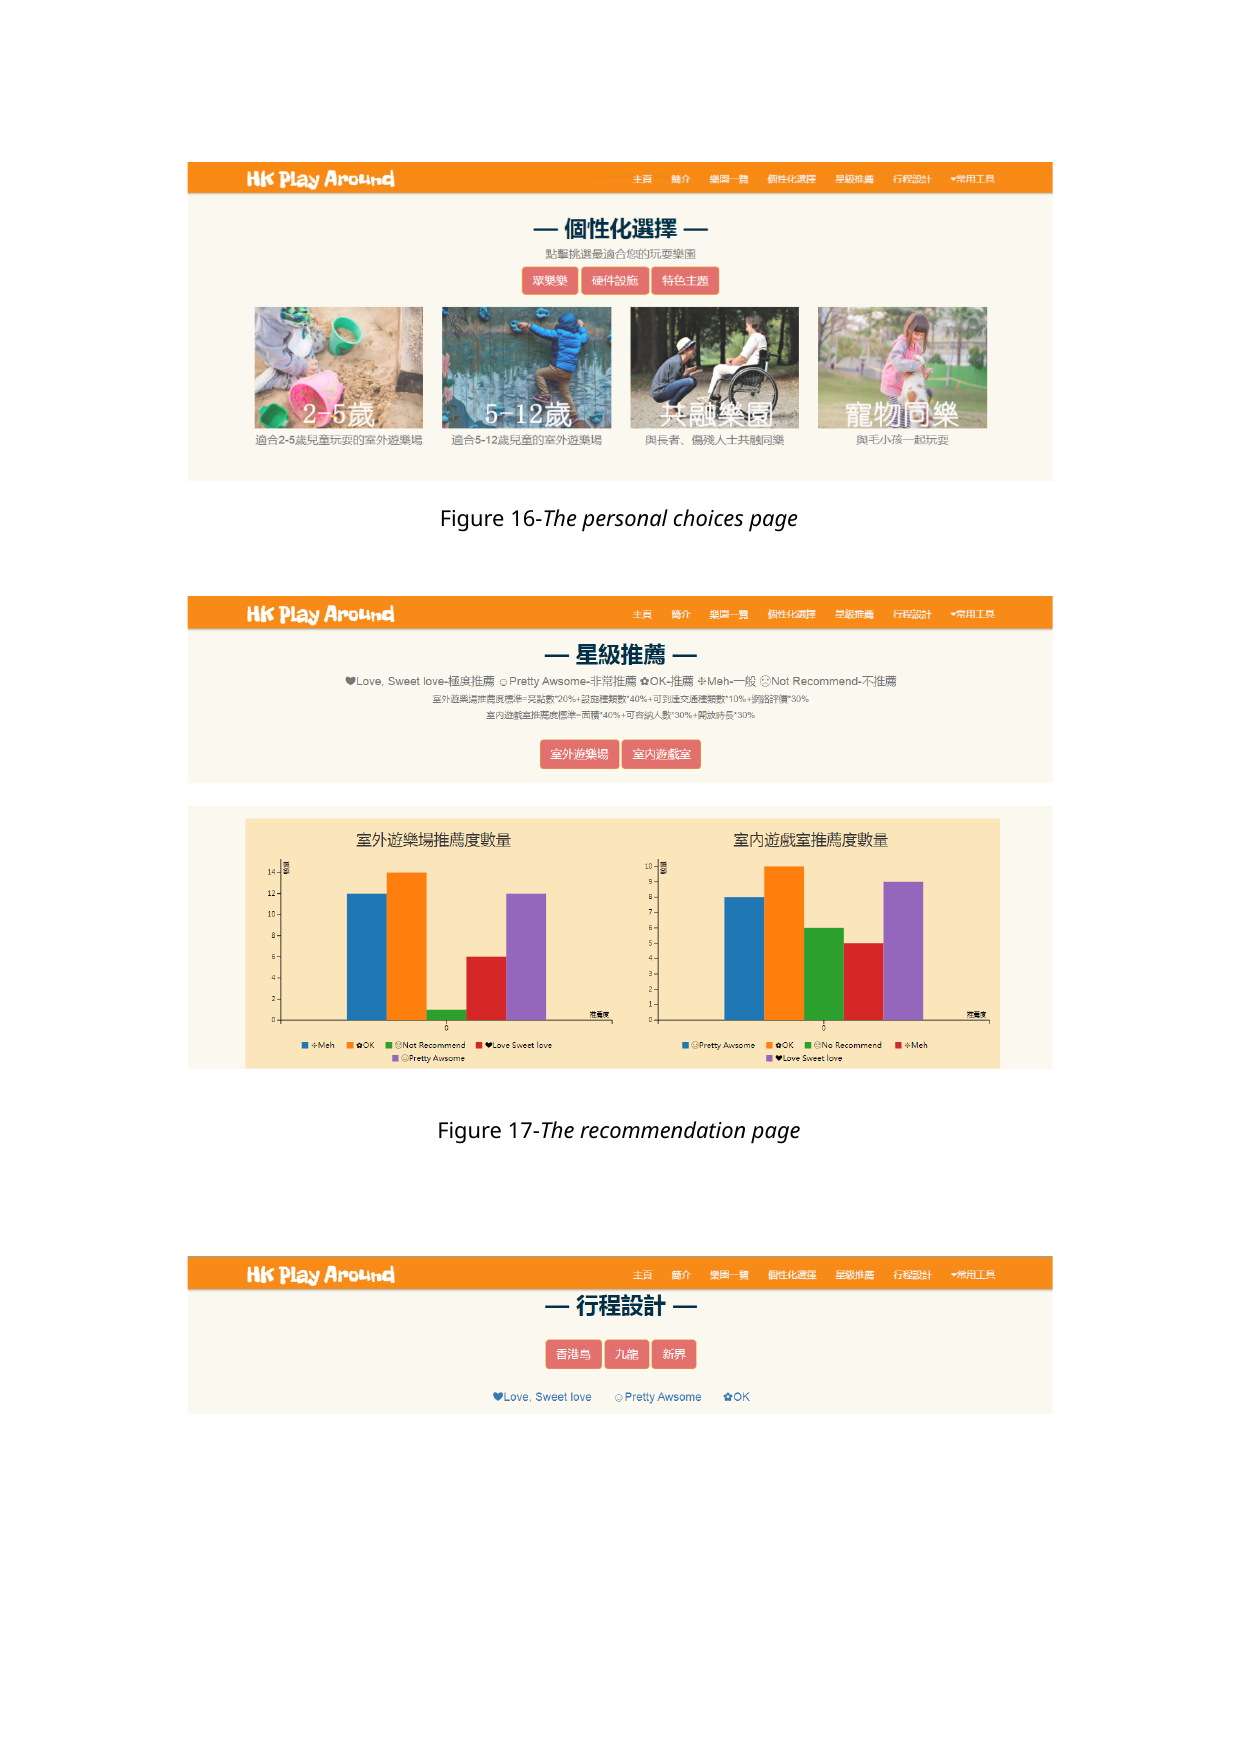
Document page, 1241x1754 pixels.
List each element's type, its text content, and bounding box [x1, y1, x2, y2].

text Figure 16-The personal choices page [150, 502, 1090, 534]
text Figure 17-The recommendation page [150, 1114, 1090, 1146]
picture [187, 162, 1053, 481]
